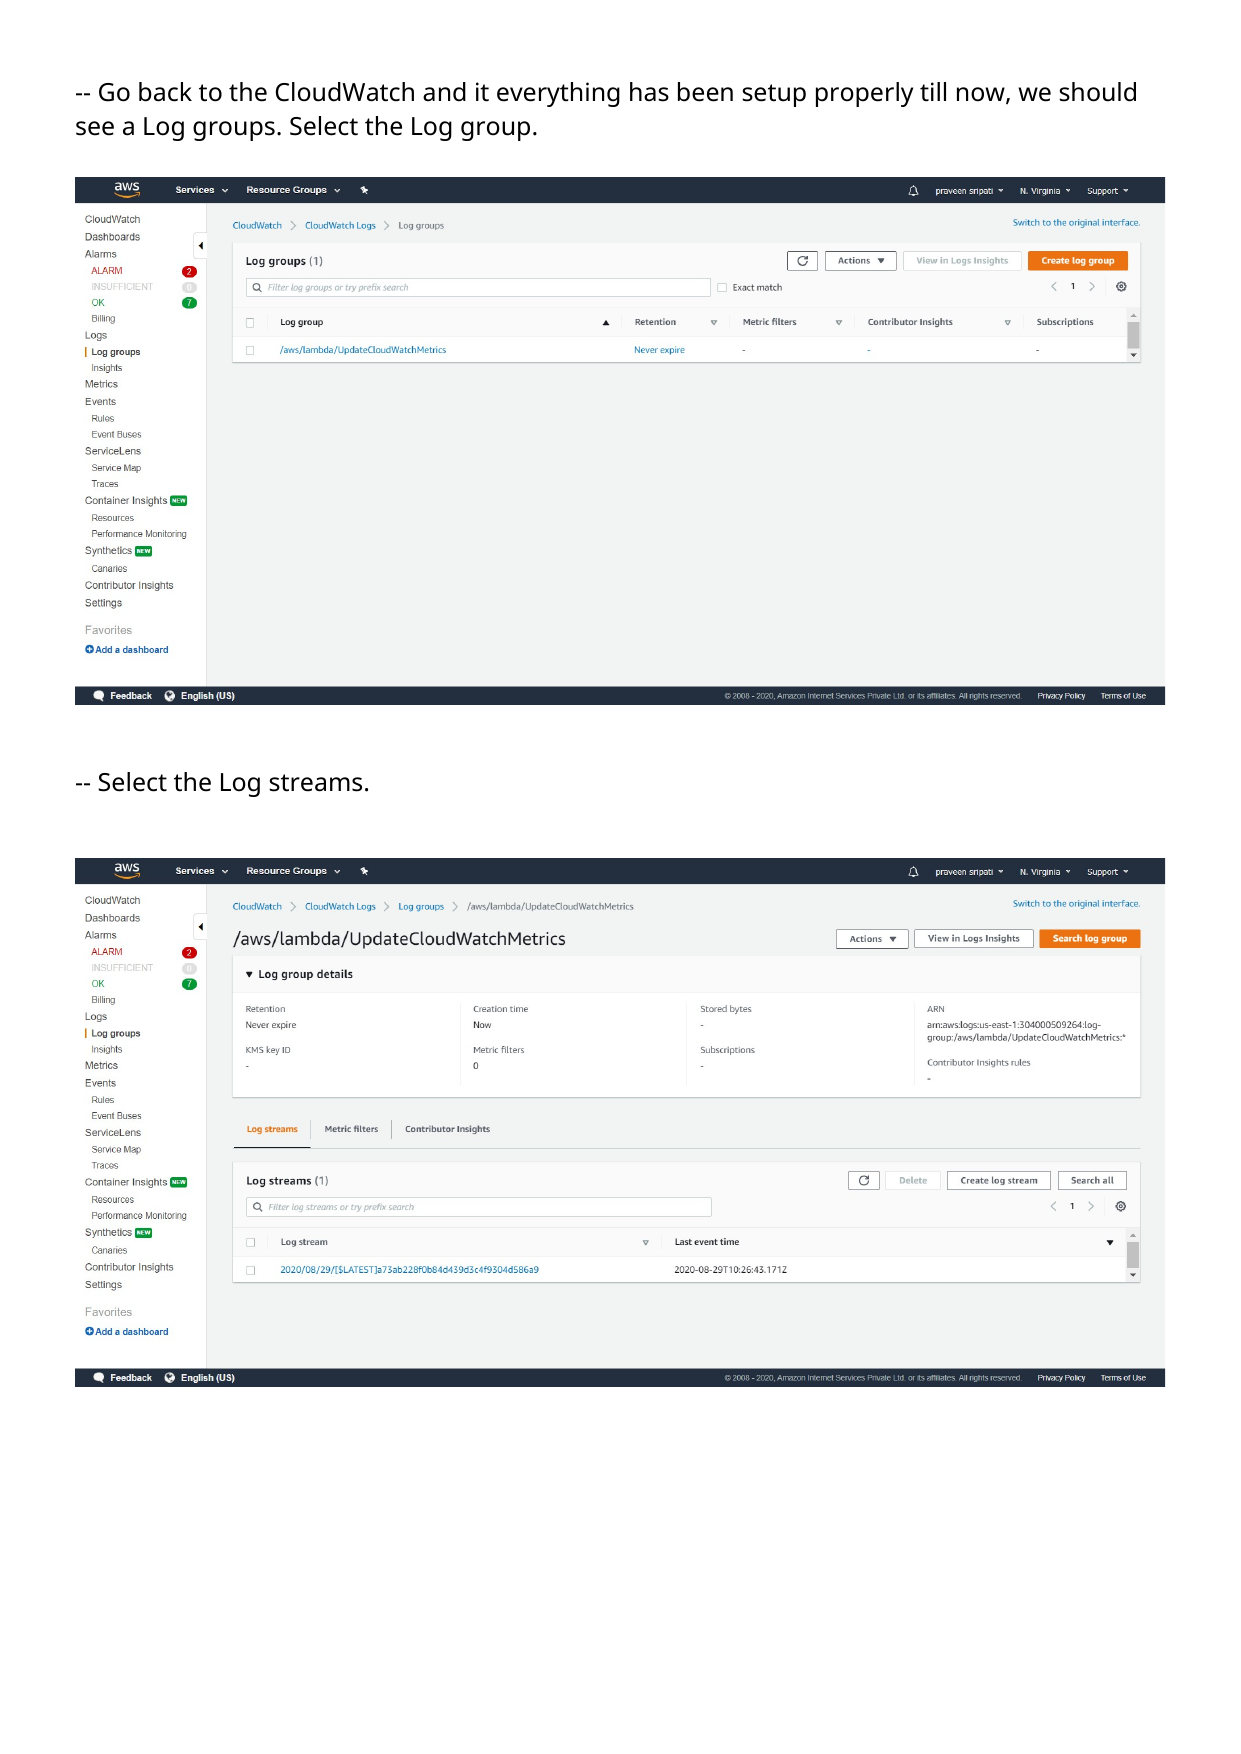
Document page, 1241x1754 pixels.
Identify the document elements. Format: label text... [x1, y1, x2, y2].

picture [75, 858, 1166, 1387]
text -- Select the Log streams. [75, 765, 1165, 799]
picture [75, 177, 1166, 705]
text -- Go back to the CloudWatch and it everything has been setup properly till now, we should see a Log groups. Select the Log group. [75, 75, 1165, 143]
